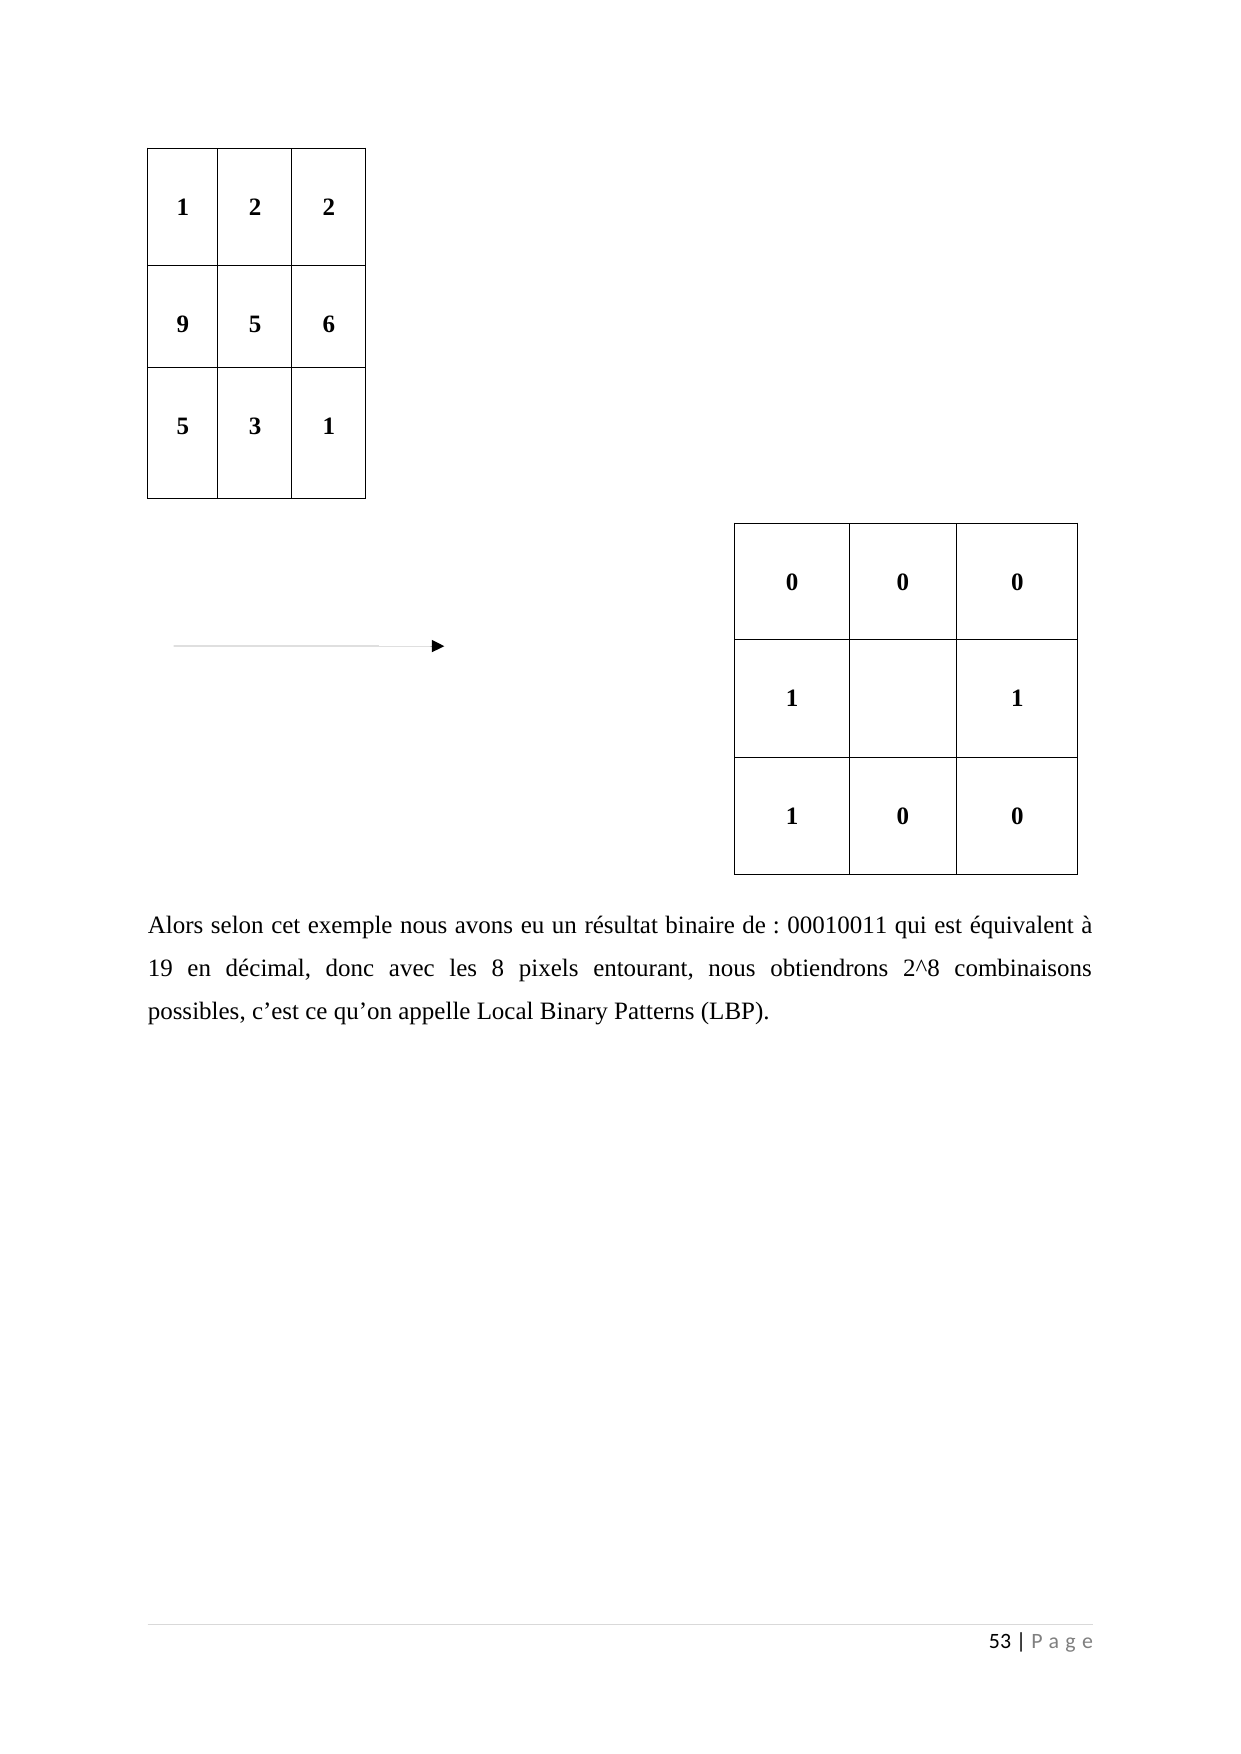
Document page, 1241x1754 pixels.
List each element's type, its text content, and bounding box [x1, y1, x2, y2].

text Alors selon cet exemple nous avons eu un résultat binaire de : 00010011 qui est équivalent à 19 en décimal, donc avec les 8 pixels entourant, nous obtiendrons 2^8 combinaisons possibles, c’est ce qu’on appelle Local Binary Patterns (LBP). [148, 910, 1093, 1025]
table_cell 1 [957, 640, 1077, 757]
table_cell 5 [148, 368, 217, 498]
table_header 0 [957, 524, 1077, 639]
table_header 0 [735, 524, 849, 639]
table_cell 5 [218, 266, 291, 367]
table_header 1 [148, 149, 217, 265]
table_cell 1 [735, 758, 849, 874]
table_cell 1 [292, 368, 365, 498]
table_header 2 [292, 149, 365, 265]
table_header 2 [218, 149, 291, 265]
table_cell [850, 640, 956, 757]
table_cell 6 [292, 266, 365, 367]
table_header 0 [850, 524, 956, 639]
table_cell 9 [148, 266, 217, 367]
table_cell 1 [735, 640, 849, 757]
table_cell 3 [218, 368, 291, 498]
table_cell 0 [850, 758, 956, 874]
table_cell 0 [957, 758, 1077, 874]
